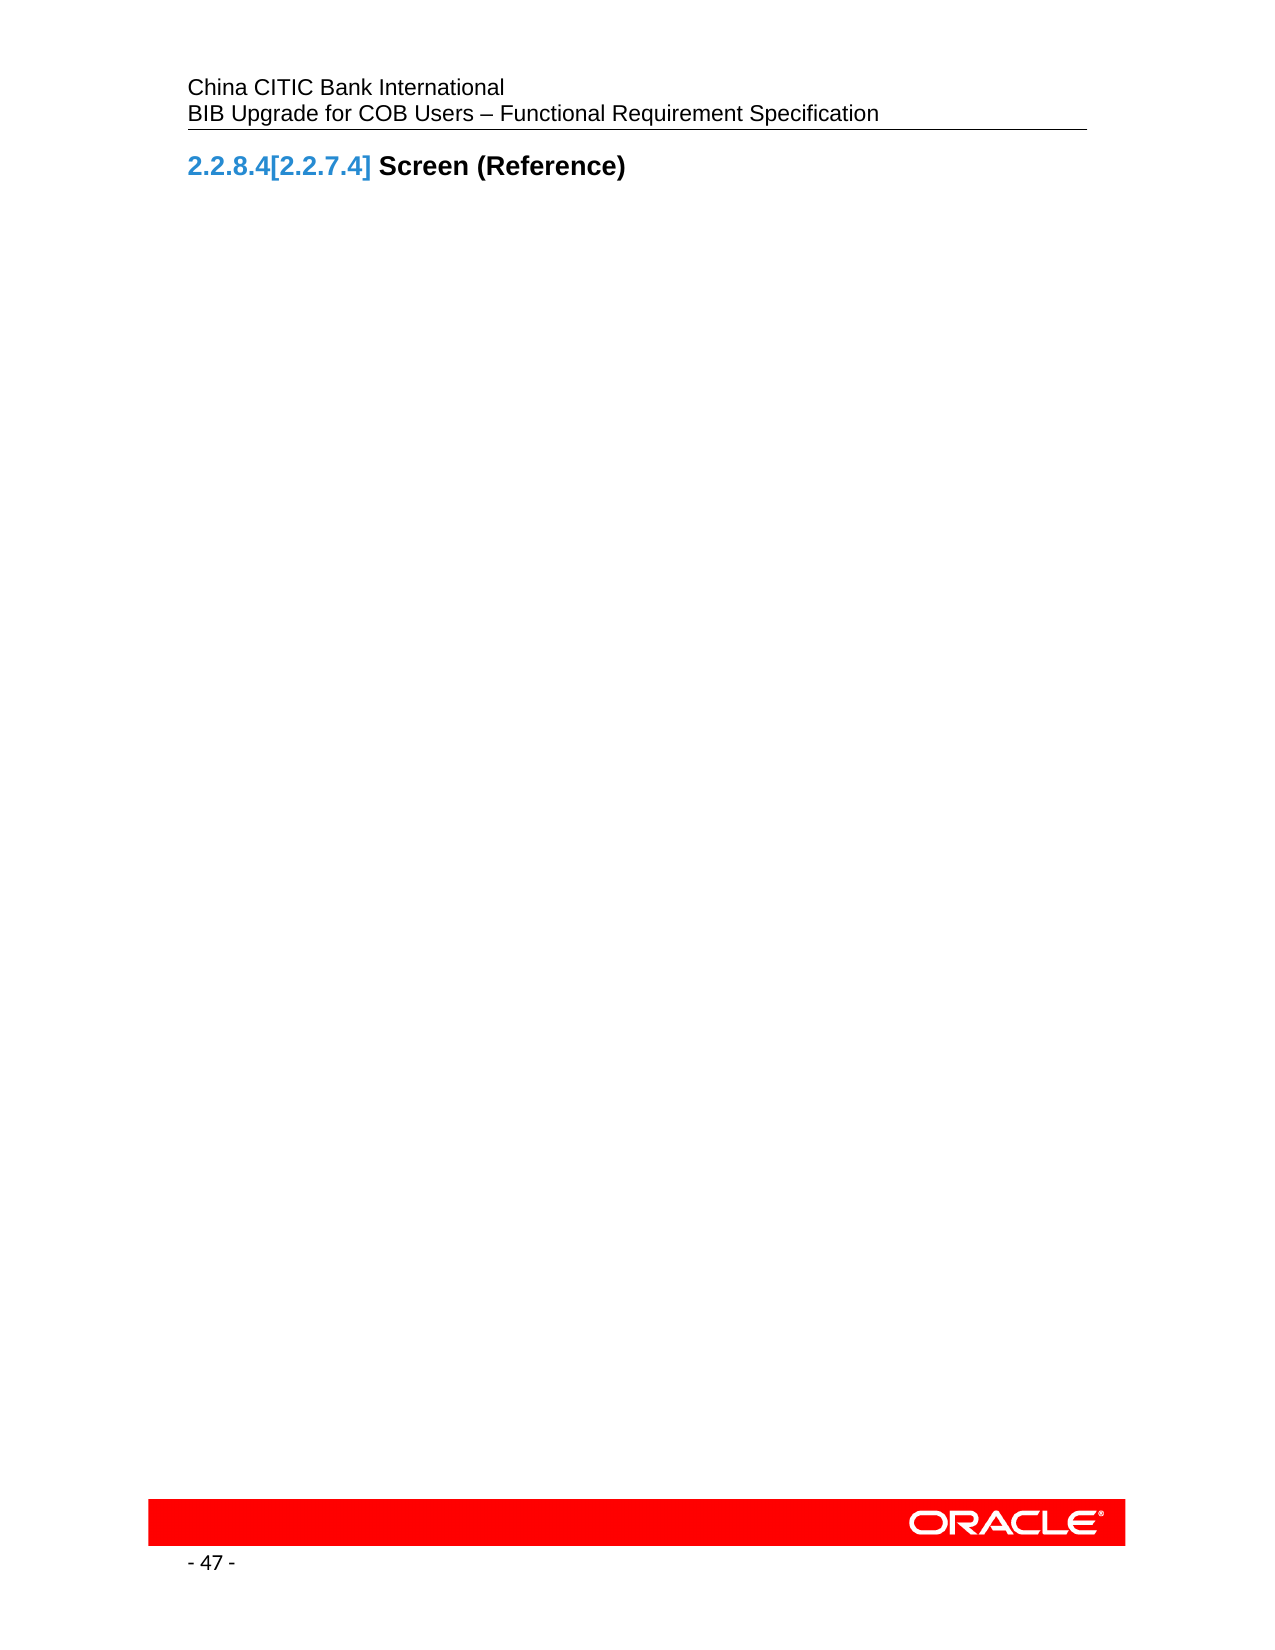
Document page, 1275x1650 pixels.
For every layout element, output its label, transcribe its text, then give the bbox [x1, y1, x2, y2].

picture [148, 1499, 1126, 1546]
subtitle Screen (Reference) [187, 150, 1087, 181]
